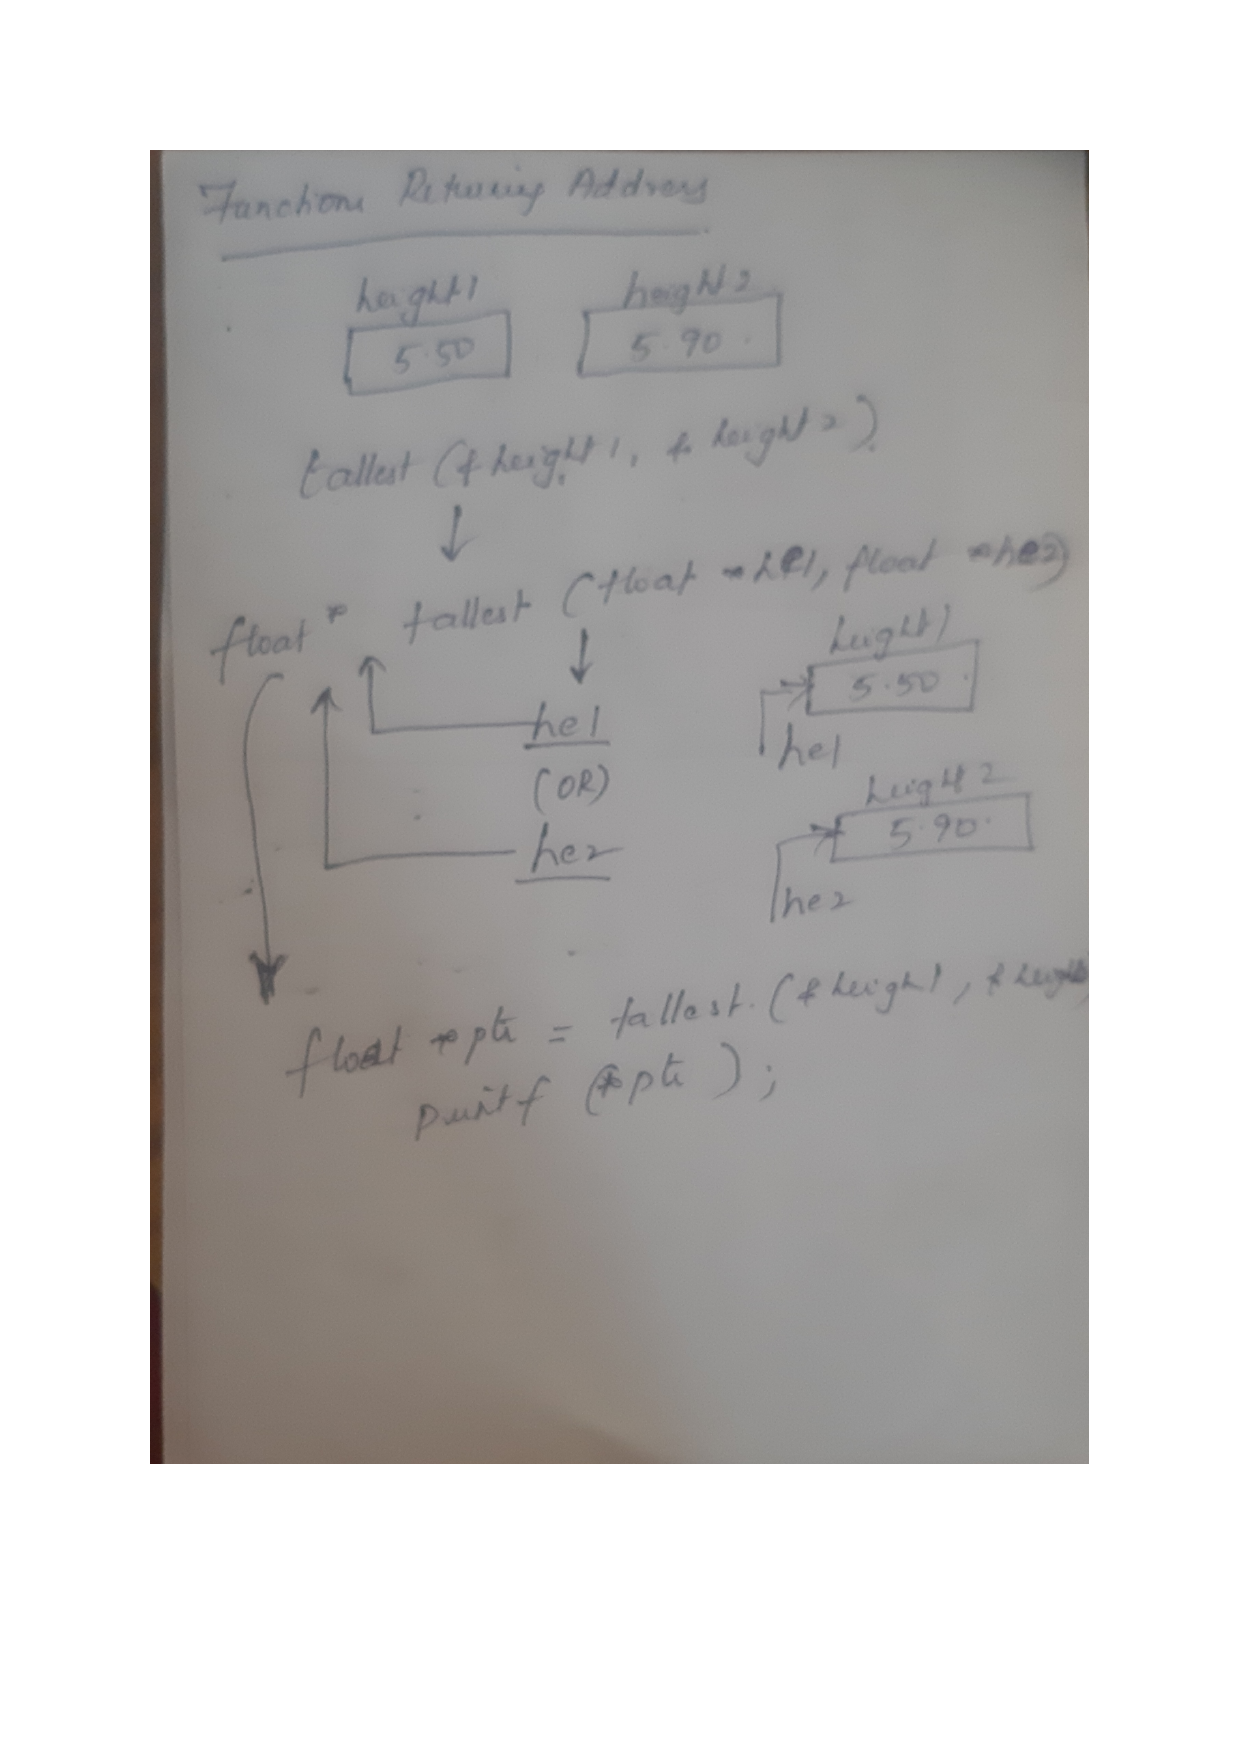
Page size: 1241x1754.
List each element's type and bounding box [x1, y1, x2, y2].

picture [150, 150, 1089, 1464]
